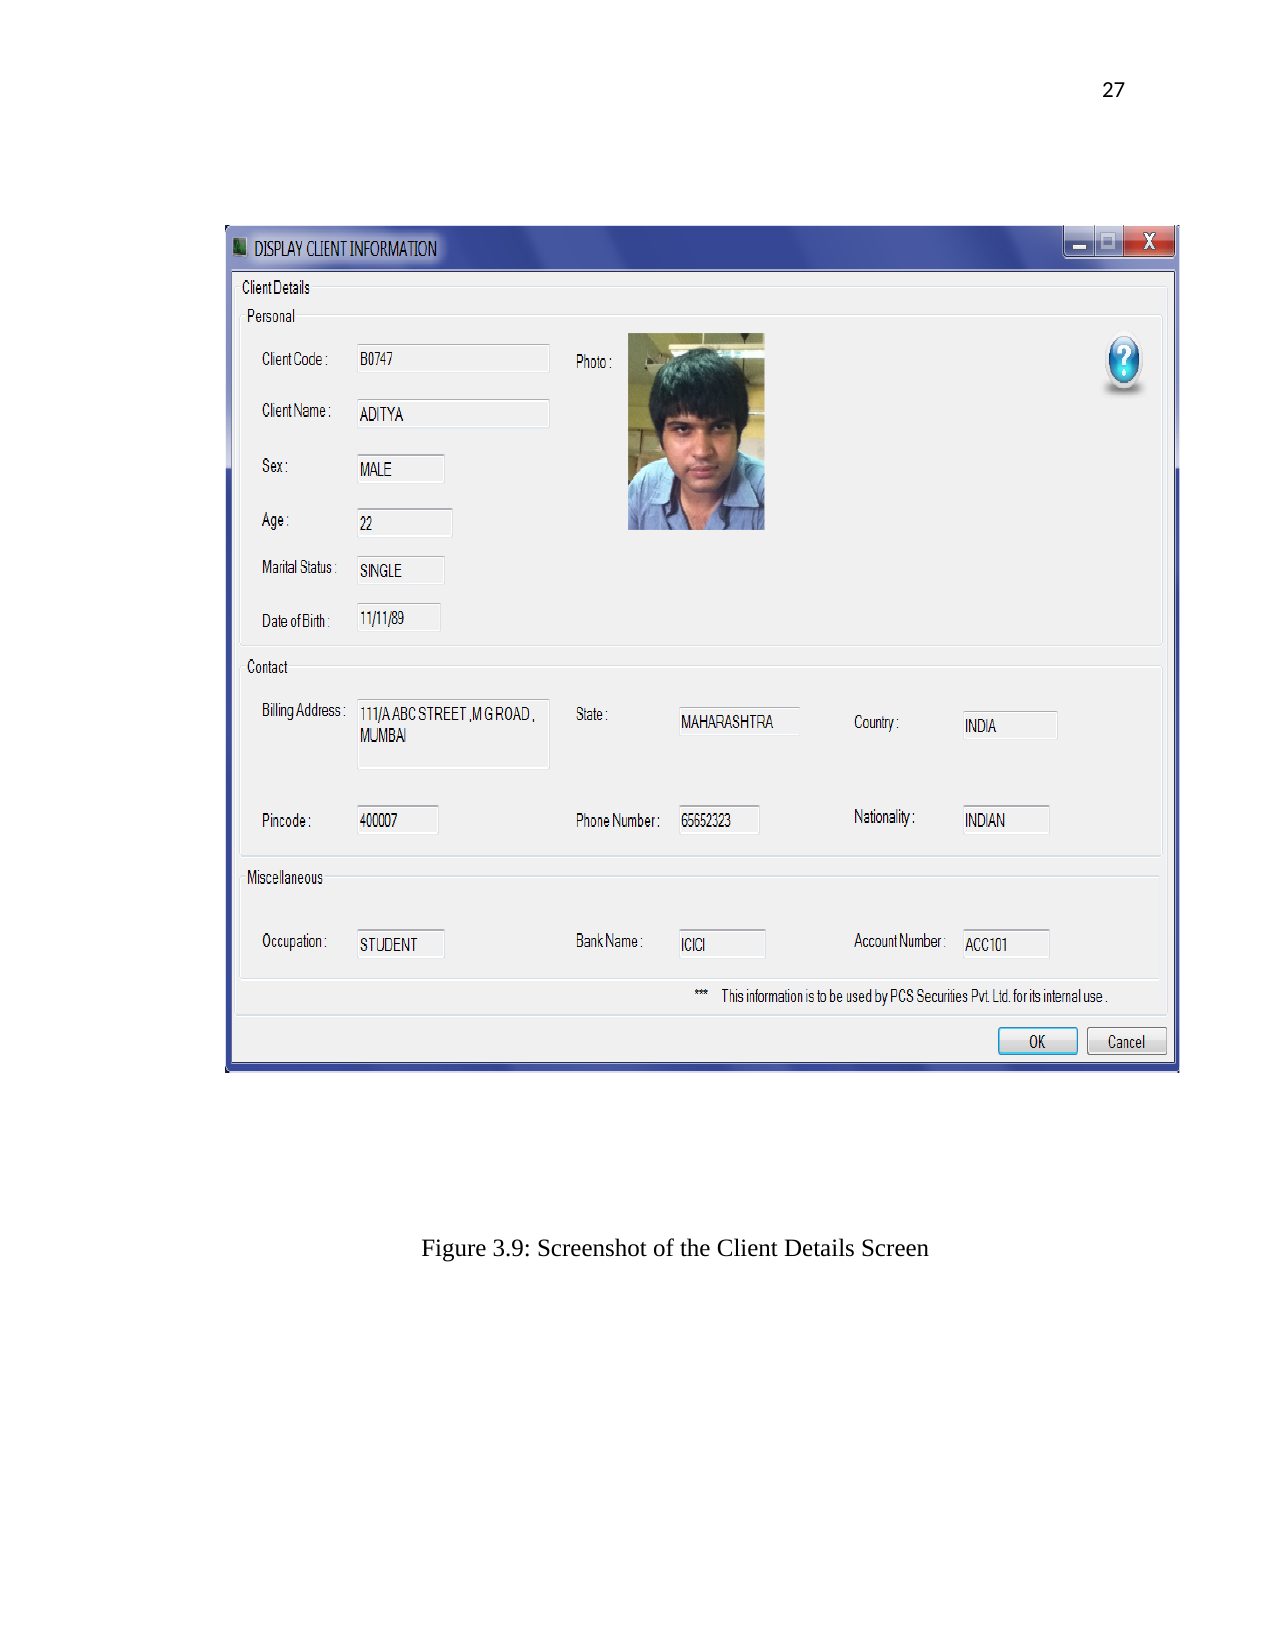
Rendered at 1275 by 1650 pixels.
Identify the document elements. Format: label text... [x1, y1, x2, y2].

picture [225, 225, 1180, 1073]
text Figure 3.9: Screenshot of the Client Details Screen [225, 1233, 1125, 1262]
